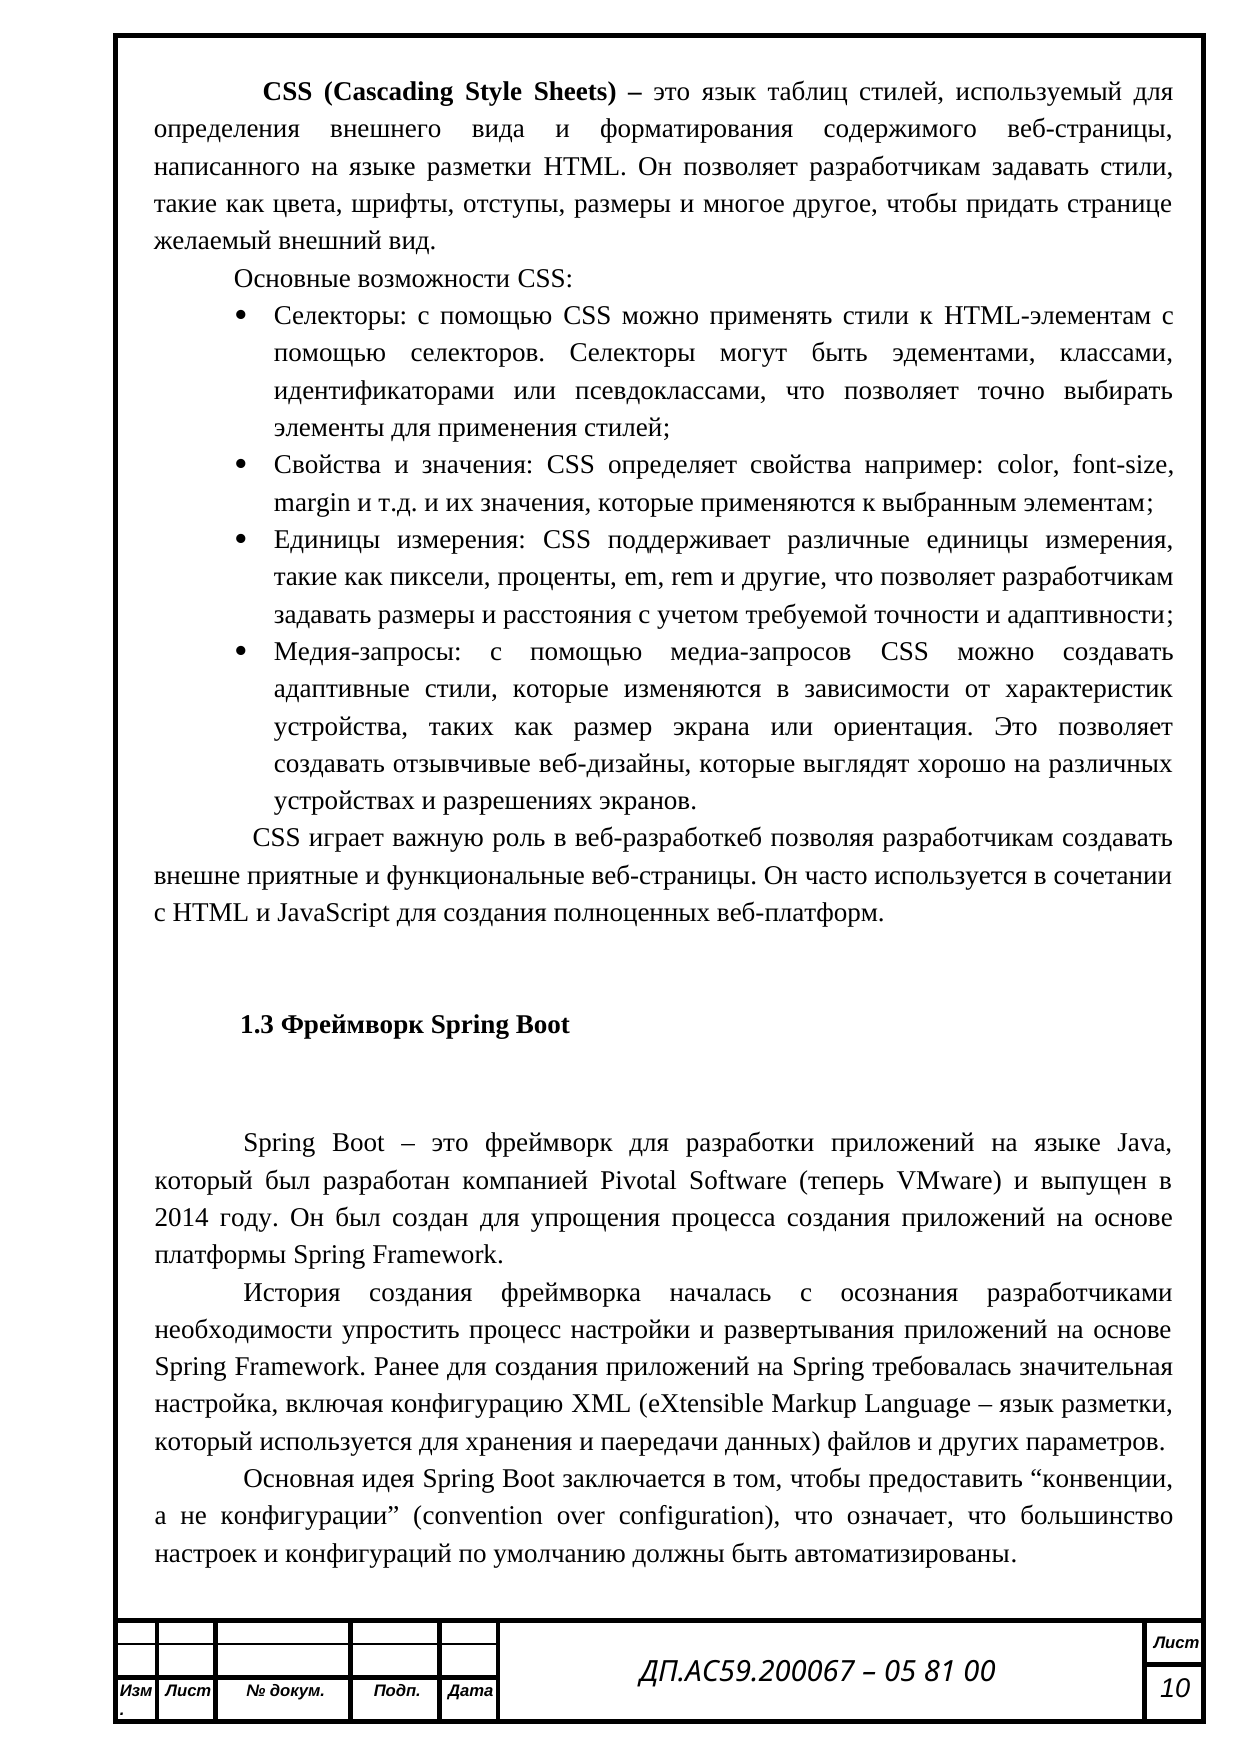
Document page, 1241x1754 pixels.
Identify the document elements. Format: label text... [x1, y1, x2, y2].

table_cell [442, 1645, 496, 1675]
table_cell [353, 1623, 437, 1643]
table_cell 10 [1147, 1667, 1201, 1719]
table_cell Лист [1147, 1623, 1201, 1662]
table_cell Изм. [118, 1680, 155, 1719]
table_cell [159, 1623, 213, 1643]
table_cell Лист [159, 1680, 213, 1719]
table_cell [500, 1623, 1142, 1719]
table_cell [442, 1623, 496, 1643]
table_cell [118, 1645, 155, 1675]
table_cell [159, 1645, 213, 1675]
table_cell № докум. [218, 1680, 348, 1719]
table_cell [218, 1623, 348, 1643]
table_cell [118, 1623, 155, 1643]
table_cell Подп. [353, 1680, 437, 1719]
table_cell [353, 1645, 437, 1675]
table_cell Дата [442, 1680, 496, 1719]
table_cell [218, 1645, 348, 1675]
table_header CSS (Cascading Style Sheets) – это язык таблиц стилей, используемый для определения внешнего вида и форматирования содержимого веб-страницы, написанного на языке разметки HTML. Он позволяет разработчикам задавать стили, такие как цвета, шрифты, отступы, размеры и многое другое, чтобы придать странице желаемый внешний вид. Основные возможности CSS: Селекторы: с помощью CSS можно применять стили к HTML-элементам с помощью селекторов. Селекторы могут быть эдементами, классами, идентификаторами или псевдоклассами, что позволяет точно выбирать элементы для применения стилей; Свойства и значения: CSS определяет свойства например: color, font-size, margin и т.д. и их значения, которые применяются к выбранным элементам; Единицы измерения: CSS поддерживает различные единицы измерения, такие как пиксели, проценты, em, rem и другие, что позволяет разработчикам задавать размеры и расстояния с учетом требуемой точности и адаптивности; Медия-запросы: с помощью медиа-запросов CSS можно создавать адаптивные стили, которые изменяются в зависимости от характеристик устройства, таких как размер экрана или ориентация. Это позволяет создавать отзывчивые веб-дизайны, которые выглядят хорошо на различных устройствах и разрешениях экранов. CSS играет важную роль в веб-разработкеб позволяя разработчикам создавать внешне приятные и функциональные веб-страницы. Он часто используется в сочетании с HTML и JavaScript для создания полноценных веб-платформ. 1.3 Фреймворк Spring Boot Spring Boot – это фреймворк для разработки приложений на языке Java, который был разработан компанией Pivotal Software (теперь VMware) и выпущен в 2014 году. Он был создан для упрощения процесса создания приложений на основе платформы Spring Framework. История создания фреймворка началась с осознания разработчиками необходимости упростить процесс настройки и развертывания приложений на основе Spring Framework. Ранее для создания приложений на Spring требовалась значительная настройка, включая конфигурацию XML (eXtensible Markup Language – язык разметки, который используется для хранения и паередачи данных) файлов и других параметров. Основная идея Spring Boot заключается в том, чтобы предоставить “конвенции, а не конфигурации” (convention over configuration), что означает, что большинство настроек и конфигураций по умолчанию должны быть автоматизированы. [118, 38, 1201, 1618]
